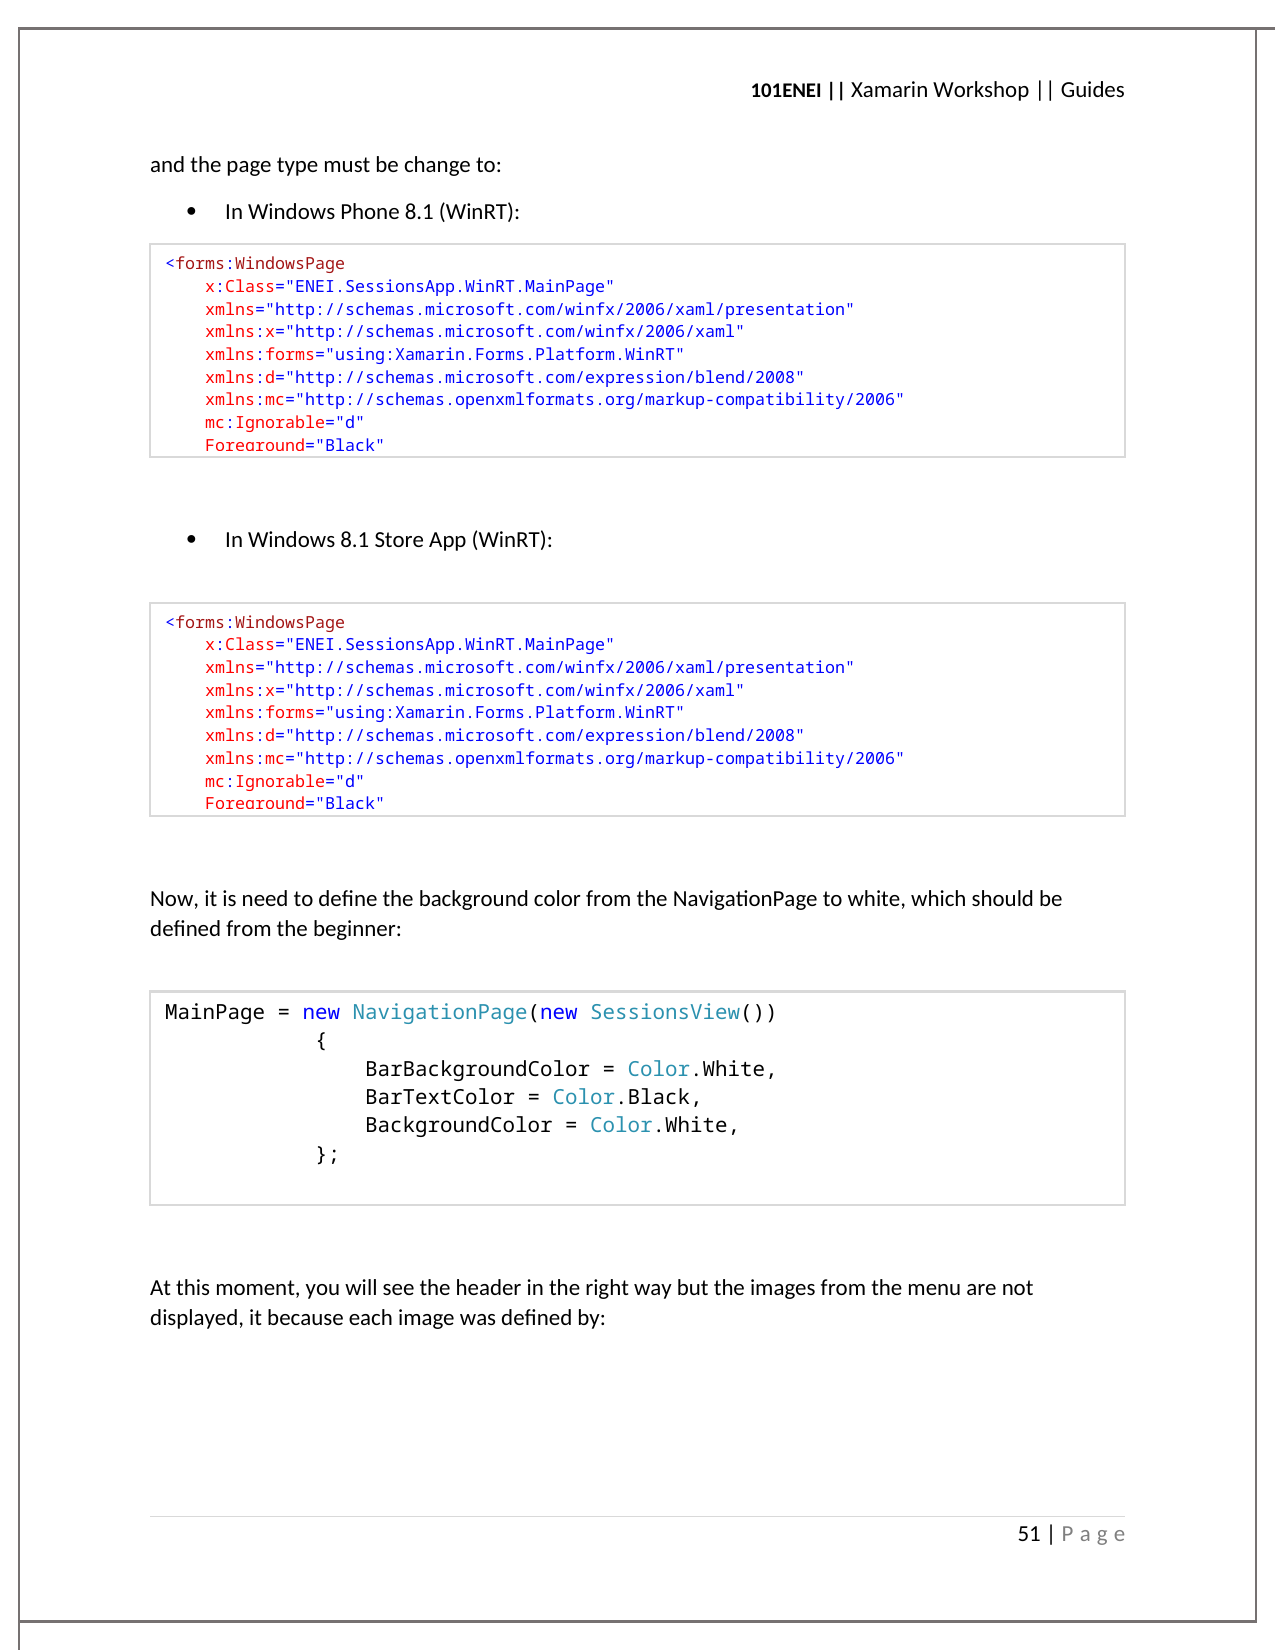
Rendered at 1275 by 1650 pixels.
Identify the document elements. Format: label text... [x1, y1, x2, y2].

text Now, it is need to define the background color from the NavigationPage to white, which should be defined from the beginner: [150, 884, 1125, 942]
list In Windows Phone 8.1 (WinRT): [187, 197, 1125, 225]
list In Windows 8.1 Store App (WinRT): [187, 526, 1125, 554]
text At this moment, you will see the header in the right way but the images from the menu are not displayed, it because each image was defined by: [150, 1273, 1125, 1331]
text and the page type must be change to: [150, 150, 1125, 178]
